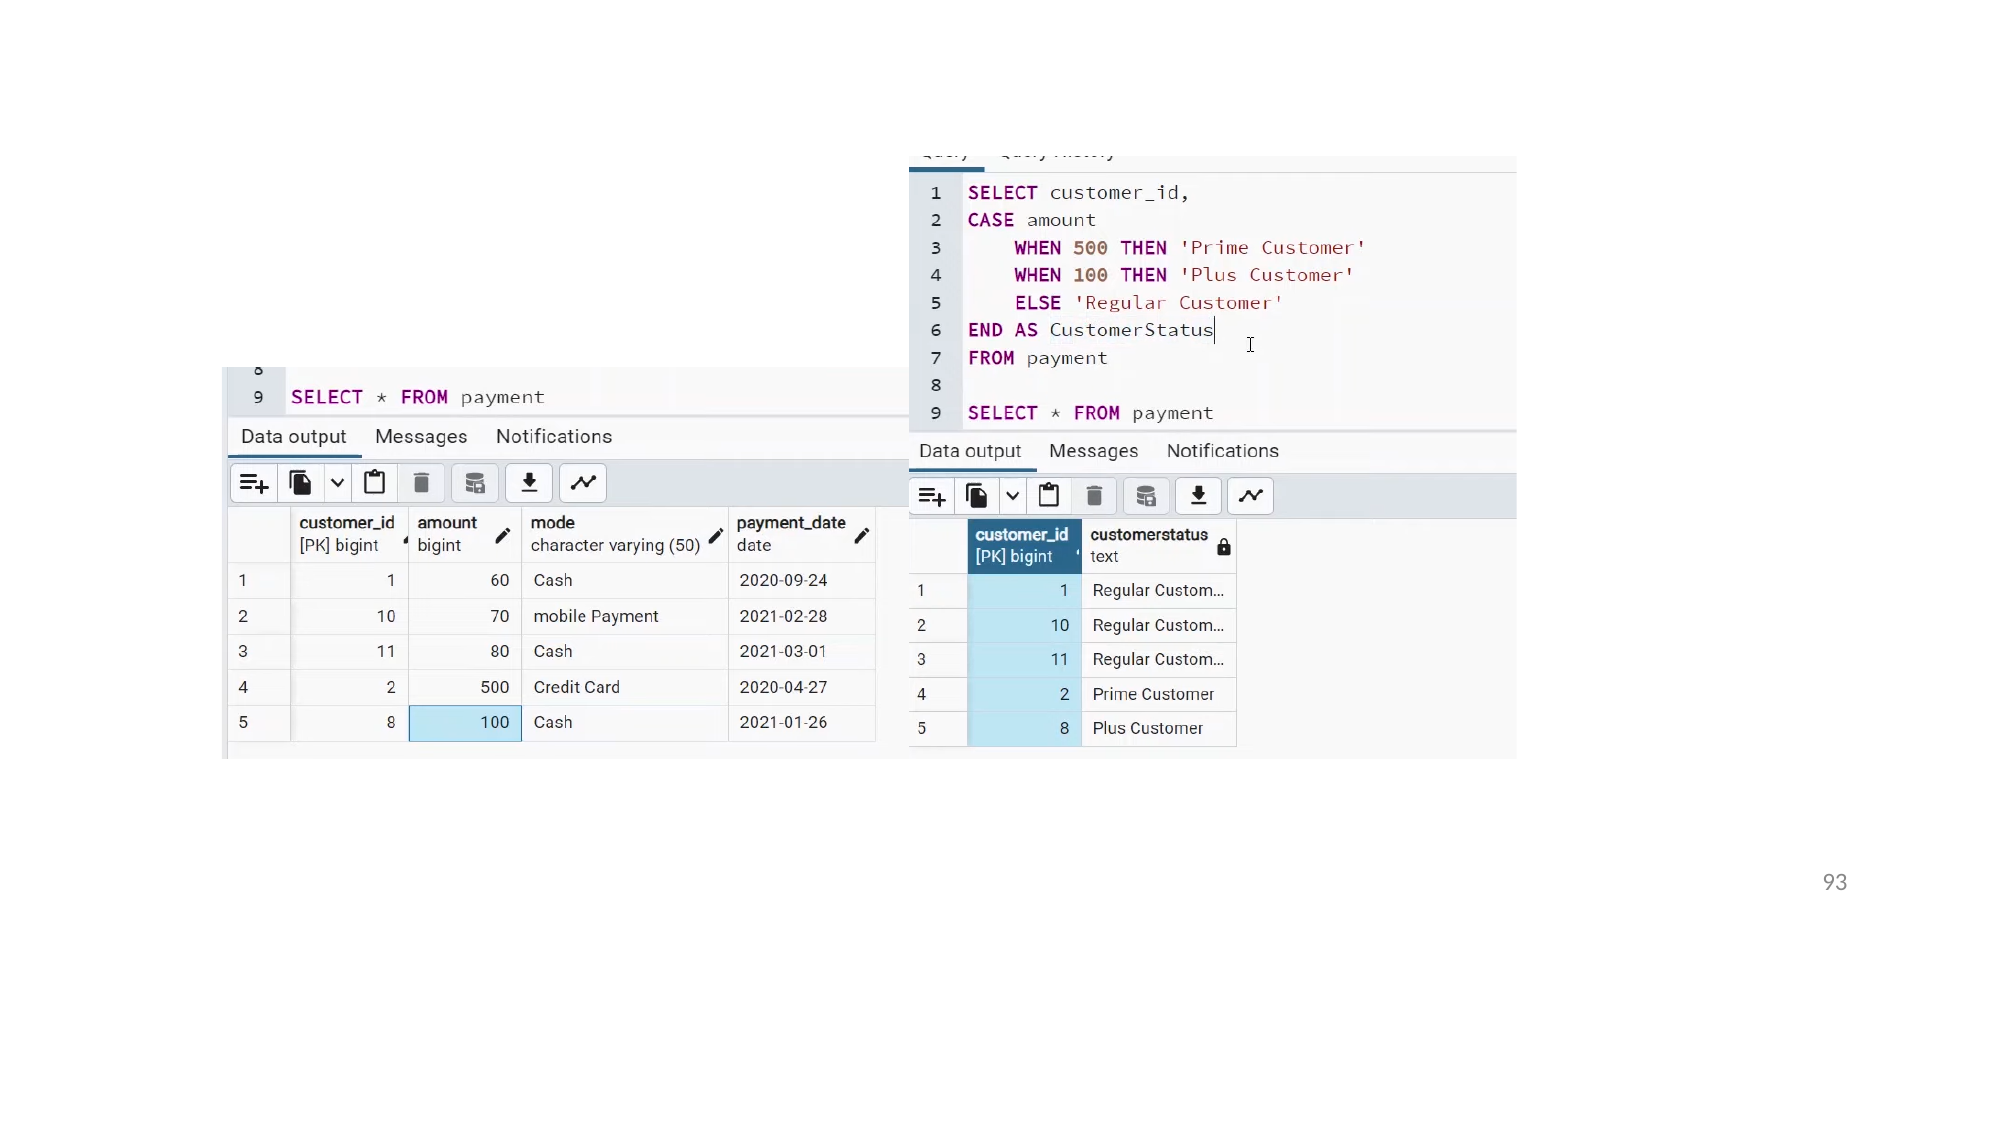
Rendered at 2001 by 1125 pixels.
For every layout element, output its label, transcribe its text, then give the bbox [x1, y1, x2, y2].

picture [221, 156, 1517, 759]
text 93 [884, 866, 1996, 896]
